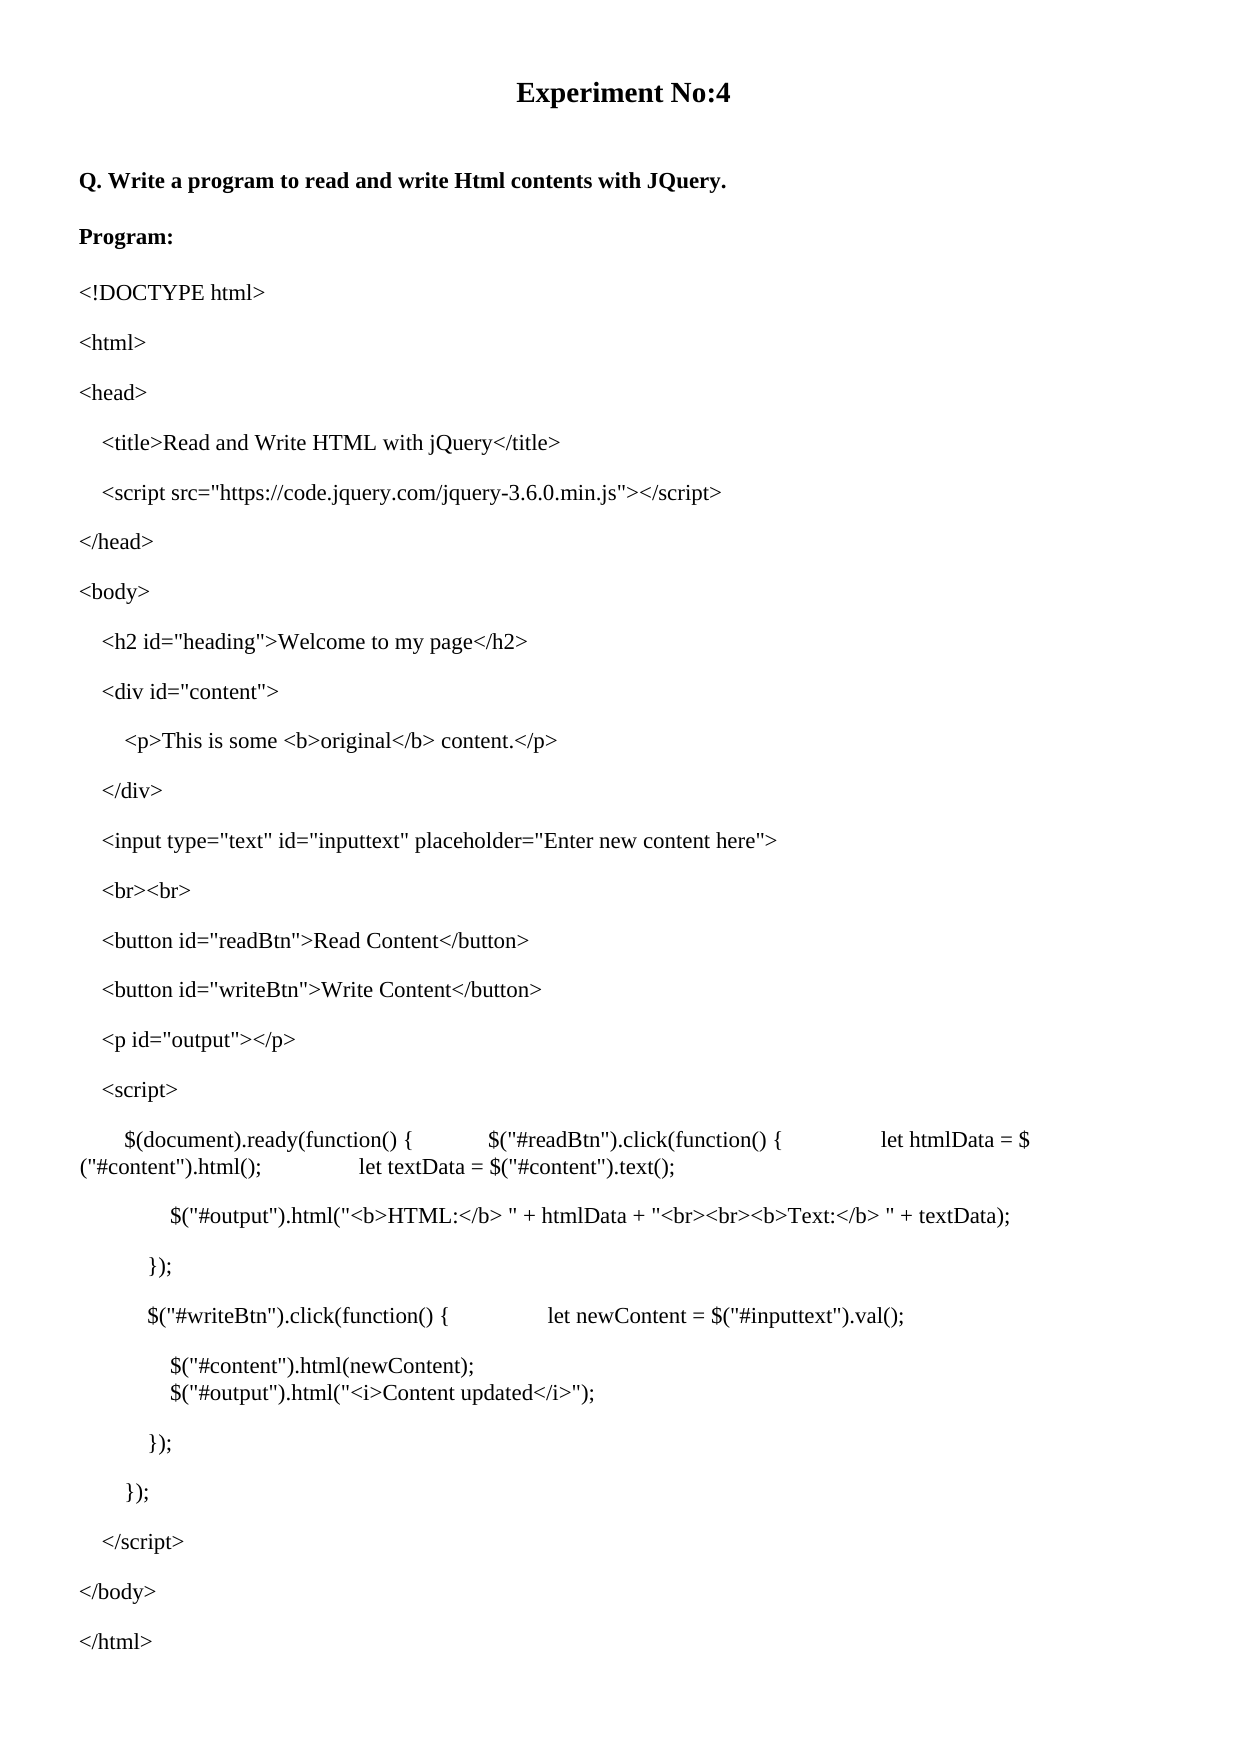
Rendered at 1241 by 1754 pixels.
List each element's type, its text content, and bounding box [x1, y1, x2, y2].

text <button id="writeBtn">Write Content</button> [78, 976, 1167, 1003]
text <script src="https://code.jquery.com/jquery-3.6.0.min.js"></script> [78, 478, 1167, 505]
text <button id="readBtn">Read Content</button> [78, 927, 1167, 953]
text <script> [78, 1076, 1167, 1102]
text <!DOCTYPE html> [78, 279, 1167, 306]
text Program: [78, 223, 1167, 250]
text <html> [78, 329, 1167, 356]
text $("#writeBtn").click(function() { let newContent = $("#inputtext").val(); [78, 1302, 1167, 1328]
text $("#output").html("<i>Content updated</i>"); [78, 1379, 1167, 1405]
text <h2 id="heading">Welcome to my page</h2> [78, 628, 1167, 654]
text $(document).ready(function() { $("#readBtn").click(function() { let htmlData = $("#content").html(); let textData = $("#content").text(); [78, 1126, 1167, 1179]
text $("#output").html("<b>HTML:</b> " + htmlData + "<br><br><b>Text:</b> " + textData); [78, 1202, 1167, 1229]
text <br><br> [78, 877, 1167, 903]
text }); [78, 1428, 1167, 1455]
text <p>This is some <b>original</b> content.</p> [78, 727, 1167, 754]
text </html> [78, 1628, 1167, 1654]
text $("#content").html(newContent); [78, 1352, 1167, 1378]
text Q. Write a program to read and write Html contents with JQuery. [78, 167, 1167, 194]
text <body> [78, 578, 1167, 604]
text </script> [78, 1528, 1167, 1554]
text <p id="output"></p> [78, 1026, 1167, 1053]
text }); [78, 1252, 1167, 1279]
text Experiment No:4 [80, 75, 1167, 108]
text <title>Read and Write HTML with jQuery</title> [78, 429, 1167, 455]
text <head> [78, 379, 1167, 405]
text }); [78, 1478, 1167, 1505]
text </div> [78, 777, 1167, 804]
text </head> [78, 528, 1167, 555]
text <input type="text" id="inputtext" placeholder="Enter new content here"> [78, 827, 1167, 853]
text </body> [78, 1578, 1167, 1604]
text <div id="content"> [78, 678, 1167, 704]
